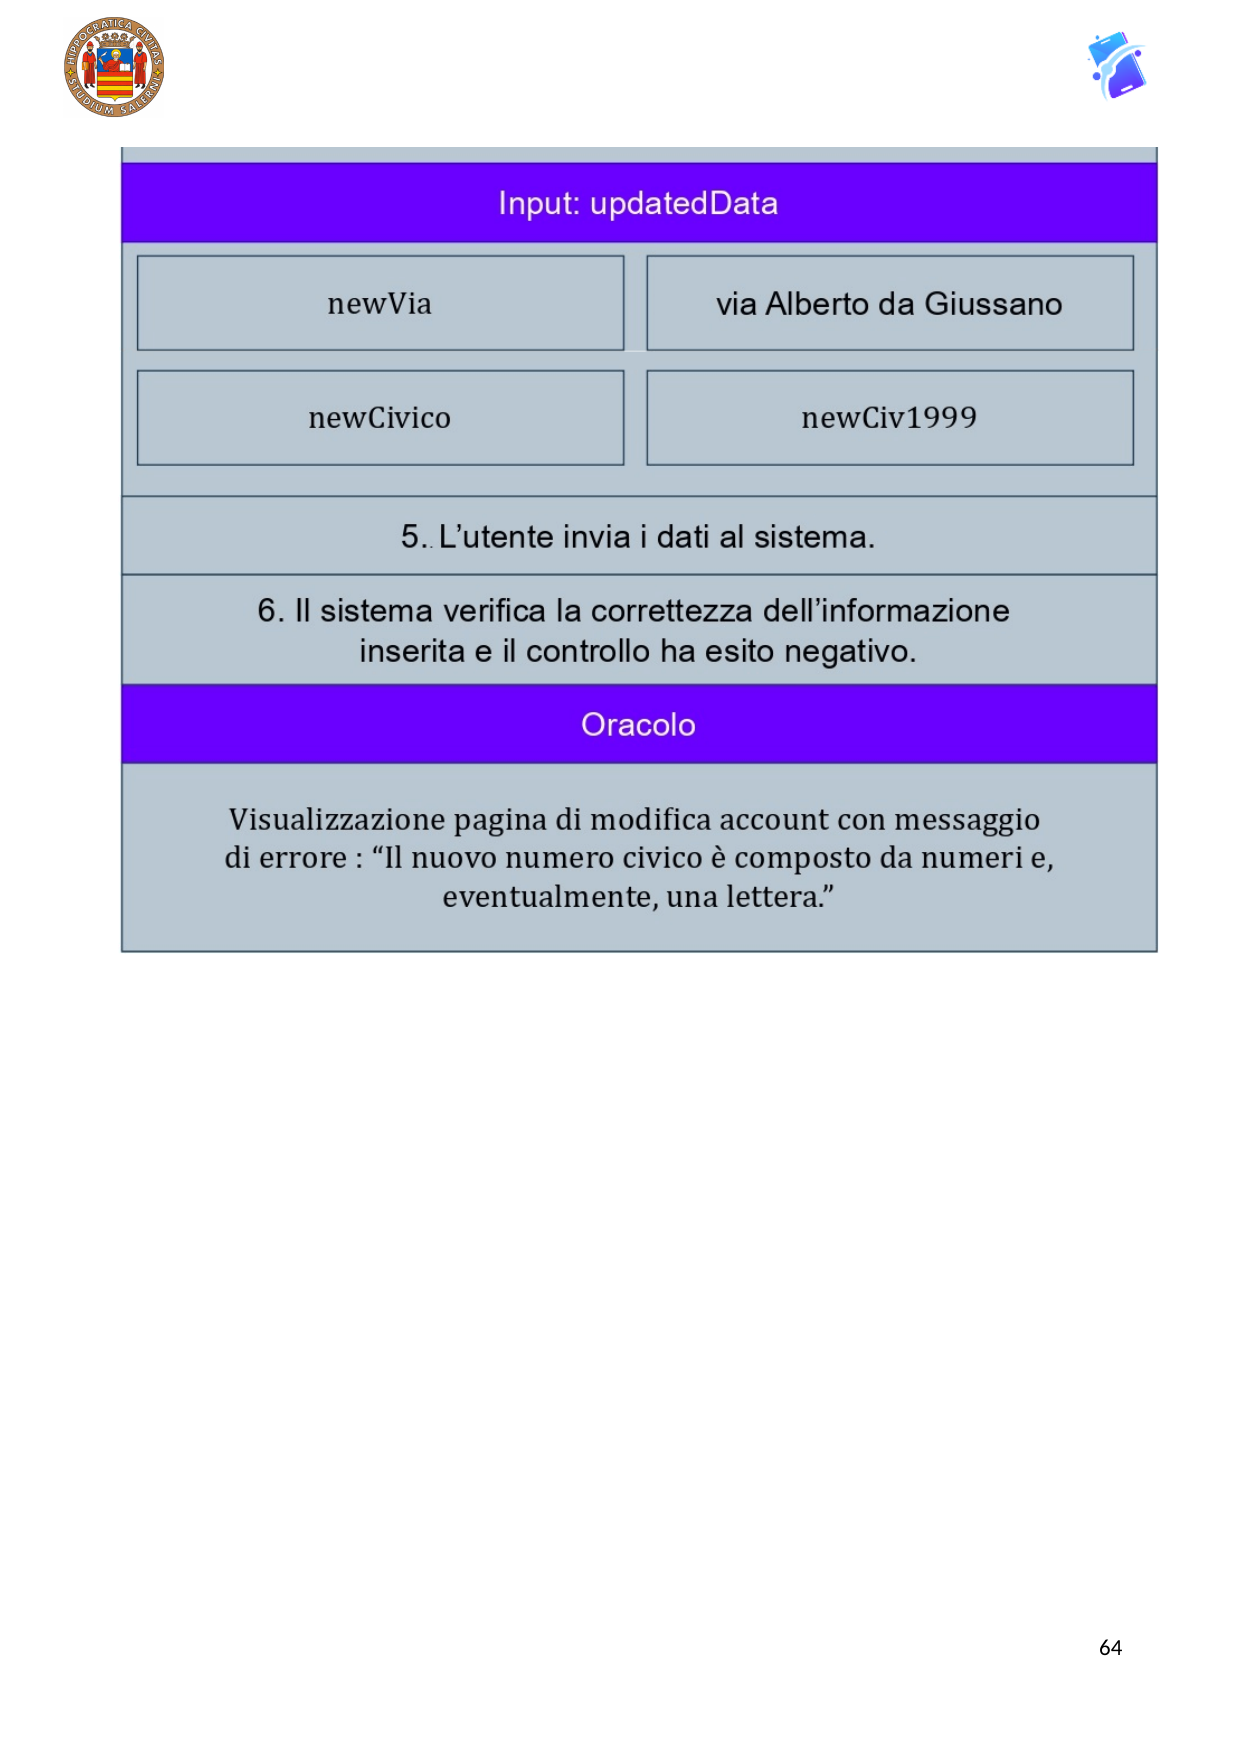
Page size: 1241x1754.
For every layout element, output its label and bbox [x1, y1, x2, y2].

picture [63, 17, 164, 118]
picture [118, 147, 1160, 954]
picture [1061, 11, 1174, 133]
